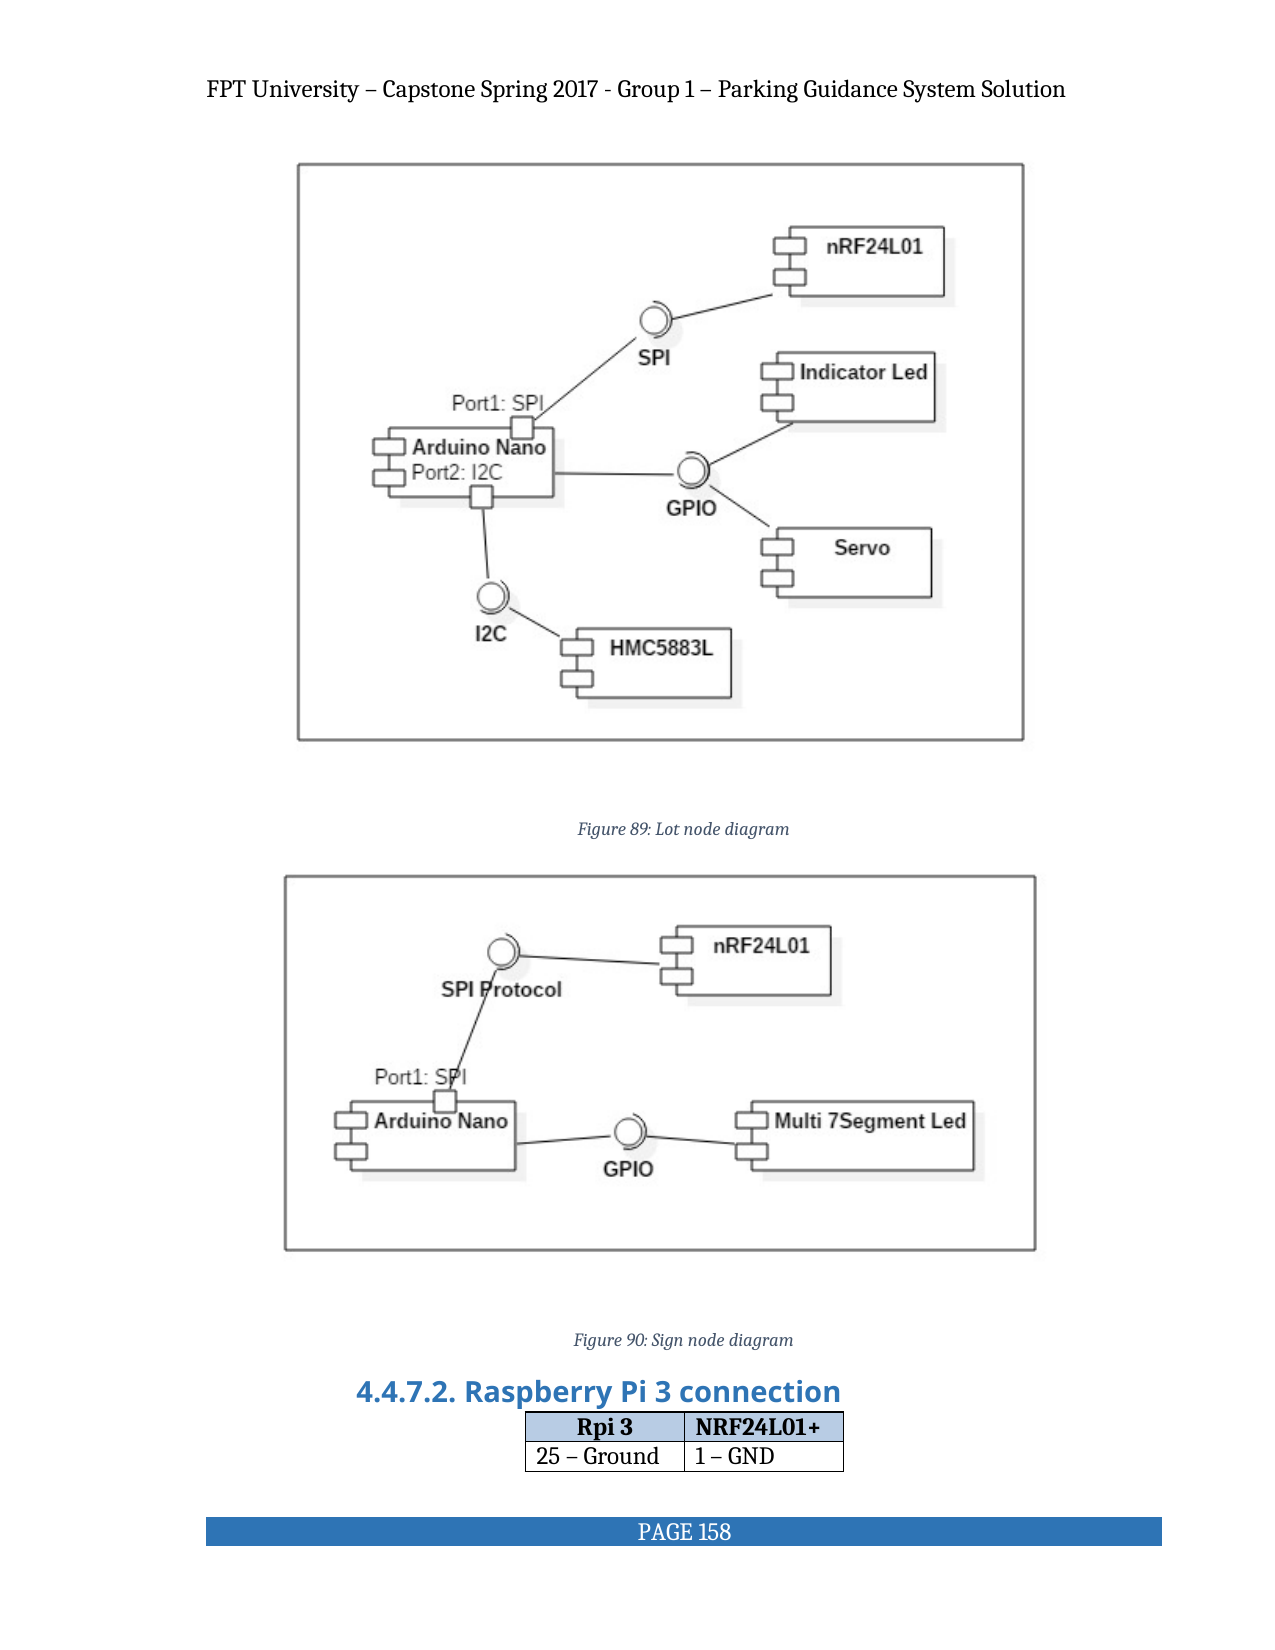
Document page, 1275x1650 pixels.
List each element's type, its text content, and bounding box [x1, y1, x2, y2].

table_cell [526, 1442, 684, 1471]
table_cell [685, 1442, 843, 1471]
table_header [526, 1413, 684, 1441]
text Figure 90: Sign node diagram [206, 1329, 1162, 1351]
text Figure 89: Lot node diagram [206, 819, 1162, 840]
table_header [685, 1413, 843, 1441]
picture [271, 861, 1098, 1313]
subtitle Raspberry Pi 3 connection [206, 1372, 1162, 1411]
picture [283, 150, 1086, 803]
